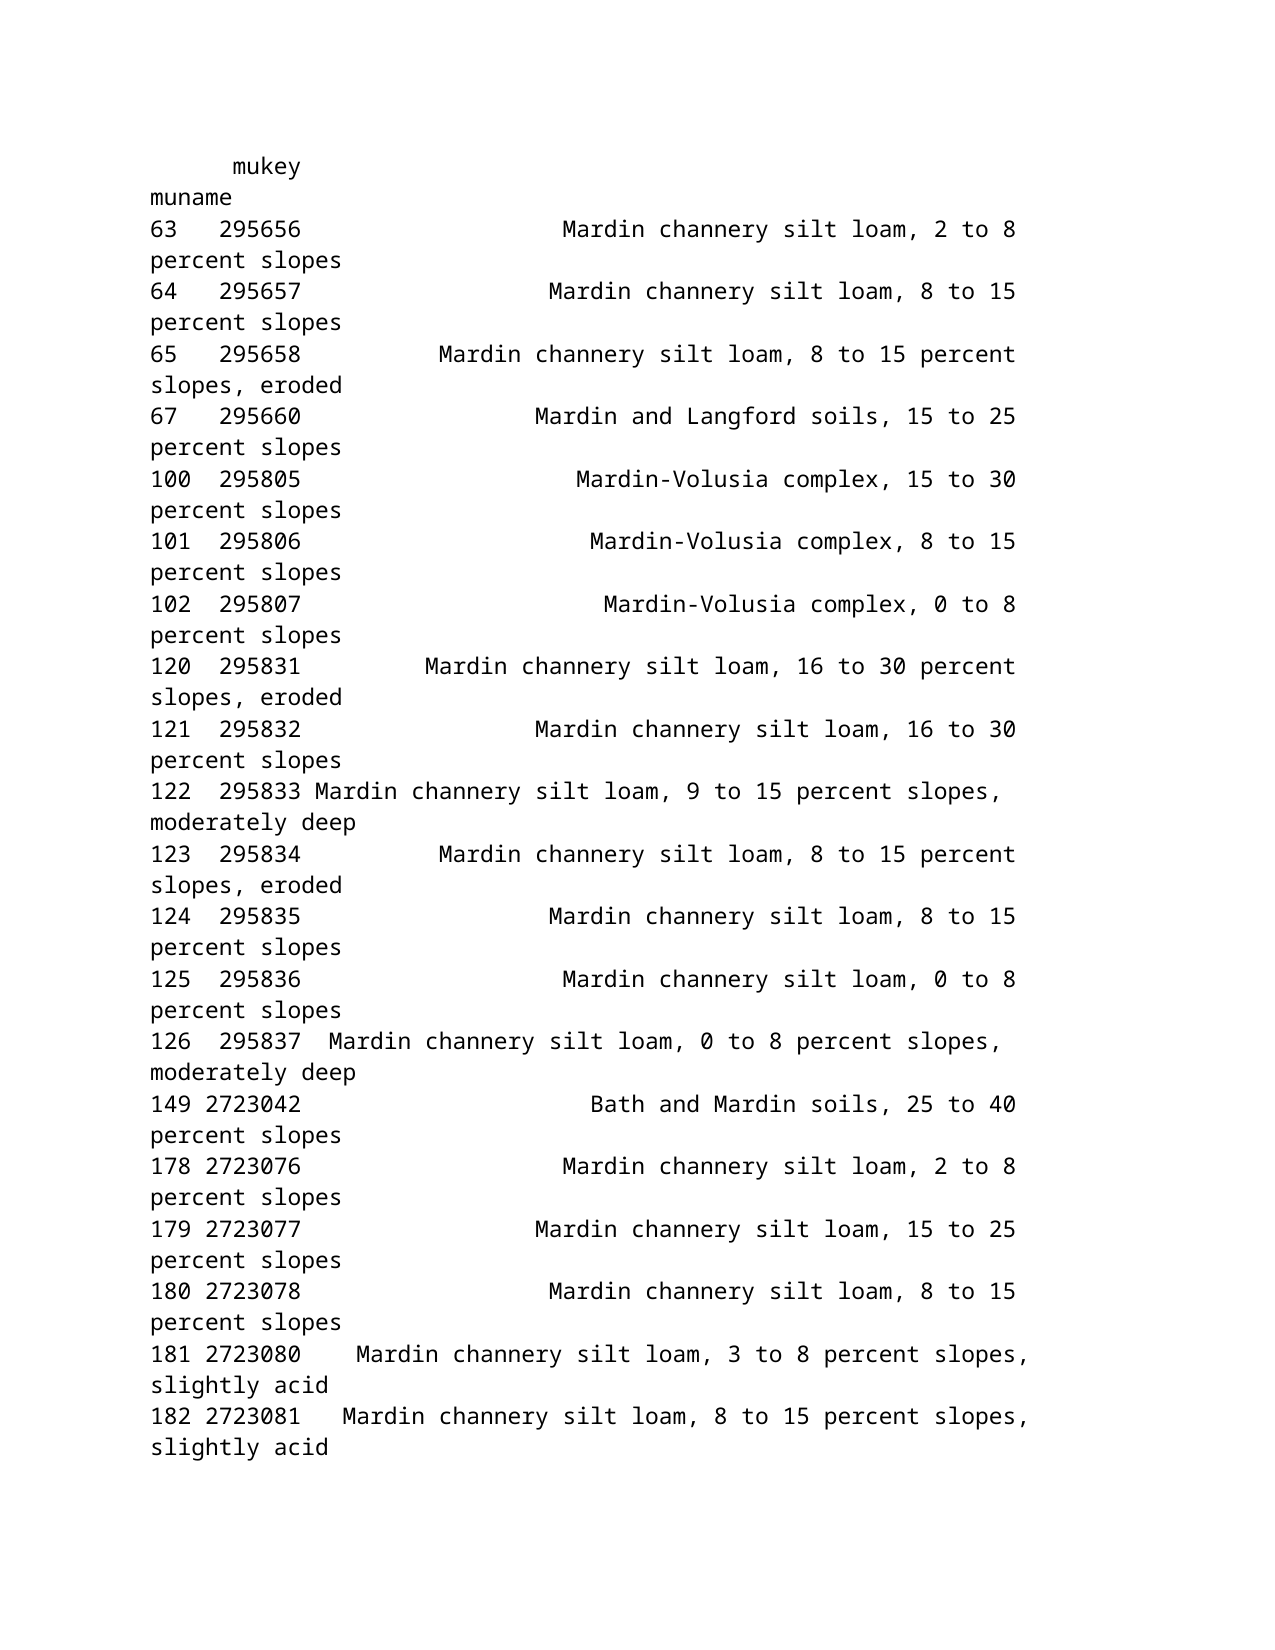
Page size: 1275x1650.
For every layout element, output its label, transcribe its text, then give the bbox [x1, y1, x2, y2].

text mukey muname 63 295656 Mardin channery silt loam, 2 to 8 percent slopes 64 295657 Mardin channery silt loam, 8 to 15 percent slopes 65 295658 Mardin channery silt loam, 8 to 15 percent slopes, eroded 67 295660 Mardin and Langford soils, 15 to 25 percent slopes 100 295805 Mardin-Volusia complex, 15 to 30 percent slopes 101 295806 Mardin-Volusia complex, 8 to 15 percent slopes 102 295807 Mardin-Volusia complex, 0 to 8 percent slopes 120 295831 Mardin channery silt loam, 16 to 30 percent slopes, eroded 121 295832 Mardin channery silt loam, 16 to 30 percent slopes 122 295833 Mardin channery silt loam, 9 to 15 percent slopes, moderately deep 123 295834 Mardin channery silt loam, 8 to 15 percent slopes, eroded 124 295835 Mardin channery silt loam, 8 to 15 percent slopes 125 295836 Mardin channery silt loam, 0 to 8 percent slopes 126 295837 Mardin channery silt loam, 0 to 8 percent slopes, moderately deep 149 2723042 Bath and Mardin soils, 25 to 40 percent slopes 178 2723076 Mardin channery silt loam, 2 to 8 percent slopes 179 2723077 Mardin channery silt loam, 15 to 25 percent slopes 180 2723078 Mardin channery silt loam, 8 to 15 percent slopes 181 2723080 Mardin channery silt loam, 3 to 8 percent slopes, slightly acid 182 2723081 Mardin channery silt loam, 8 to 15 percent slopes, slightly acid [150, 150, 1125, 1462]
